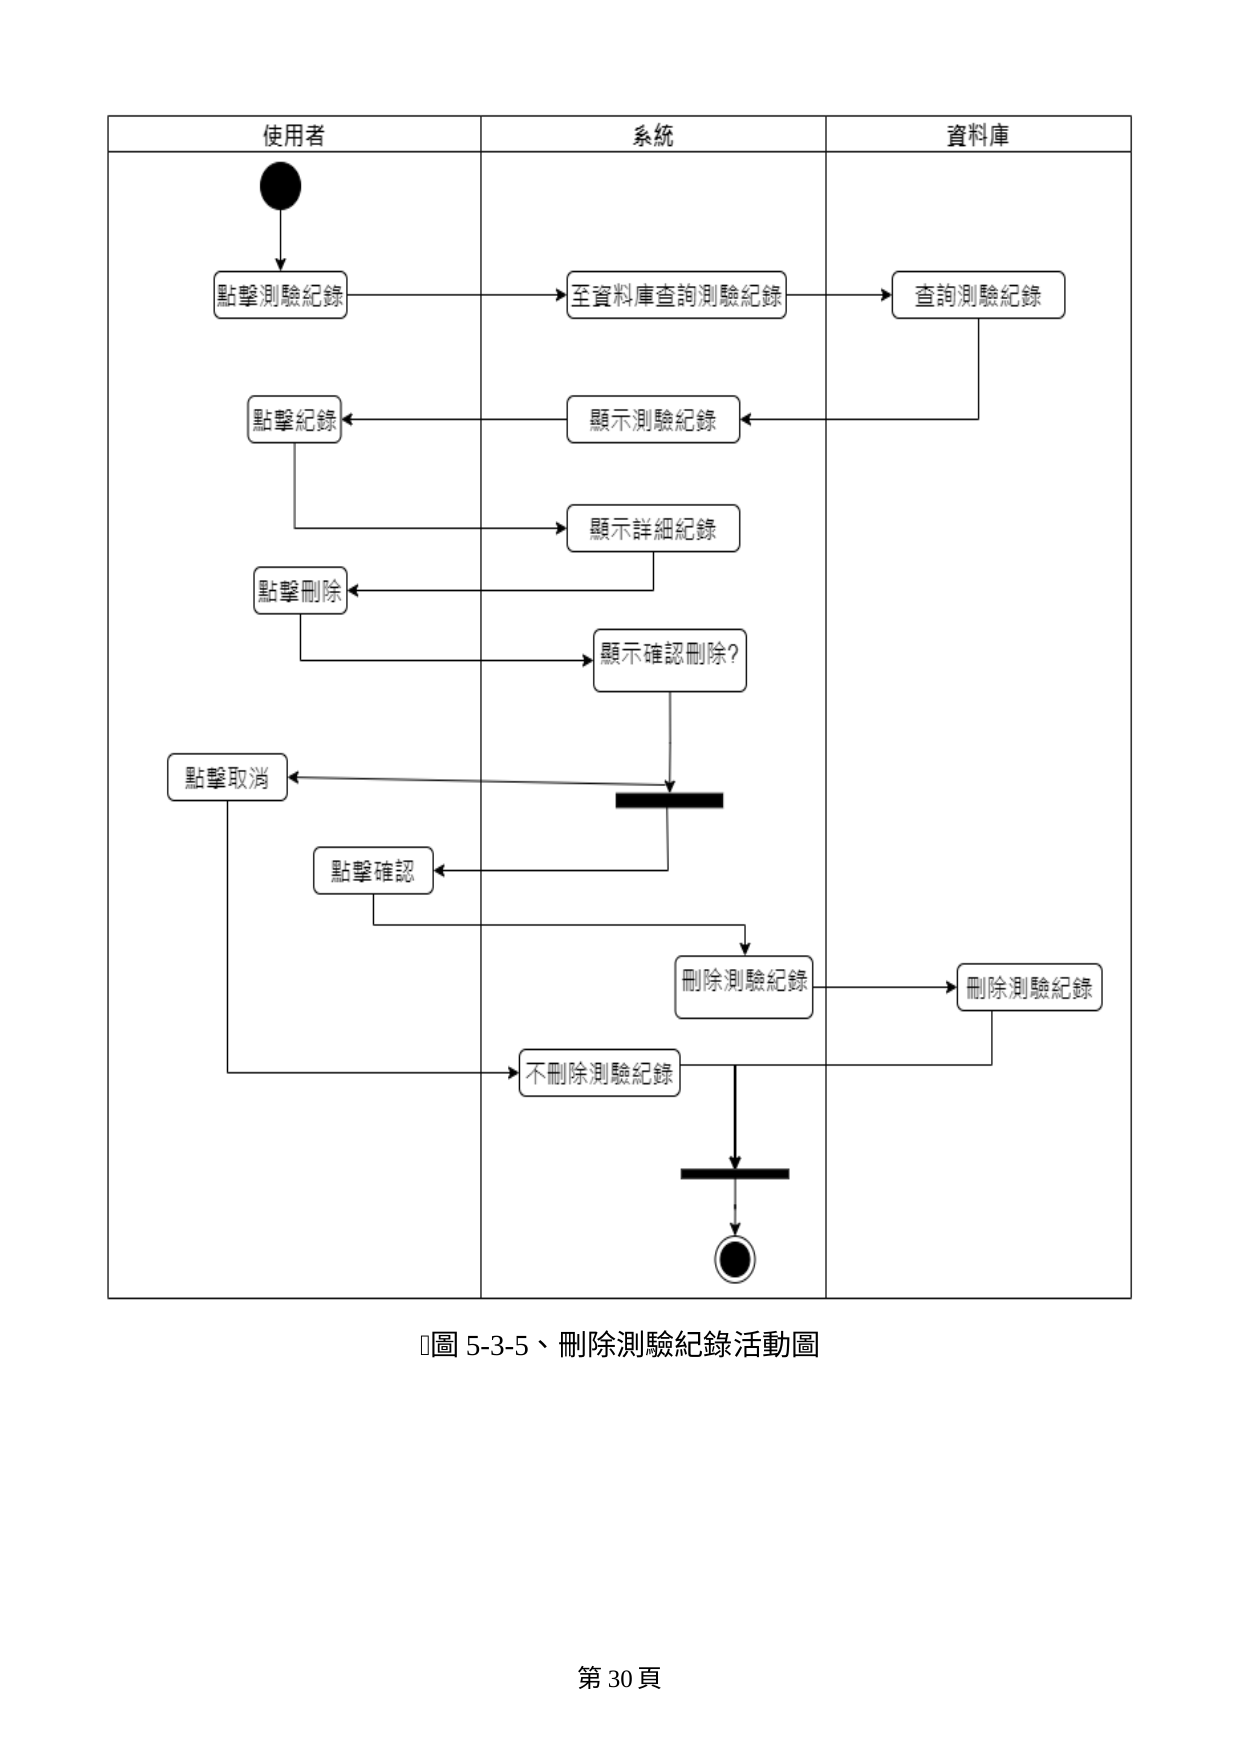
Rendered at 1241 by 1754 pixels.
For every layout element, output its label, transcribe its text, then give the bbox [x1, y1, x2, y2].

text 圖5-3-5、刪除測驗紀錄活動圖 [89, 1305, 1152, 1380]
picture [103, 105, 1137, 1304]
